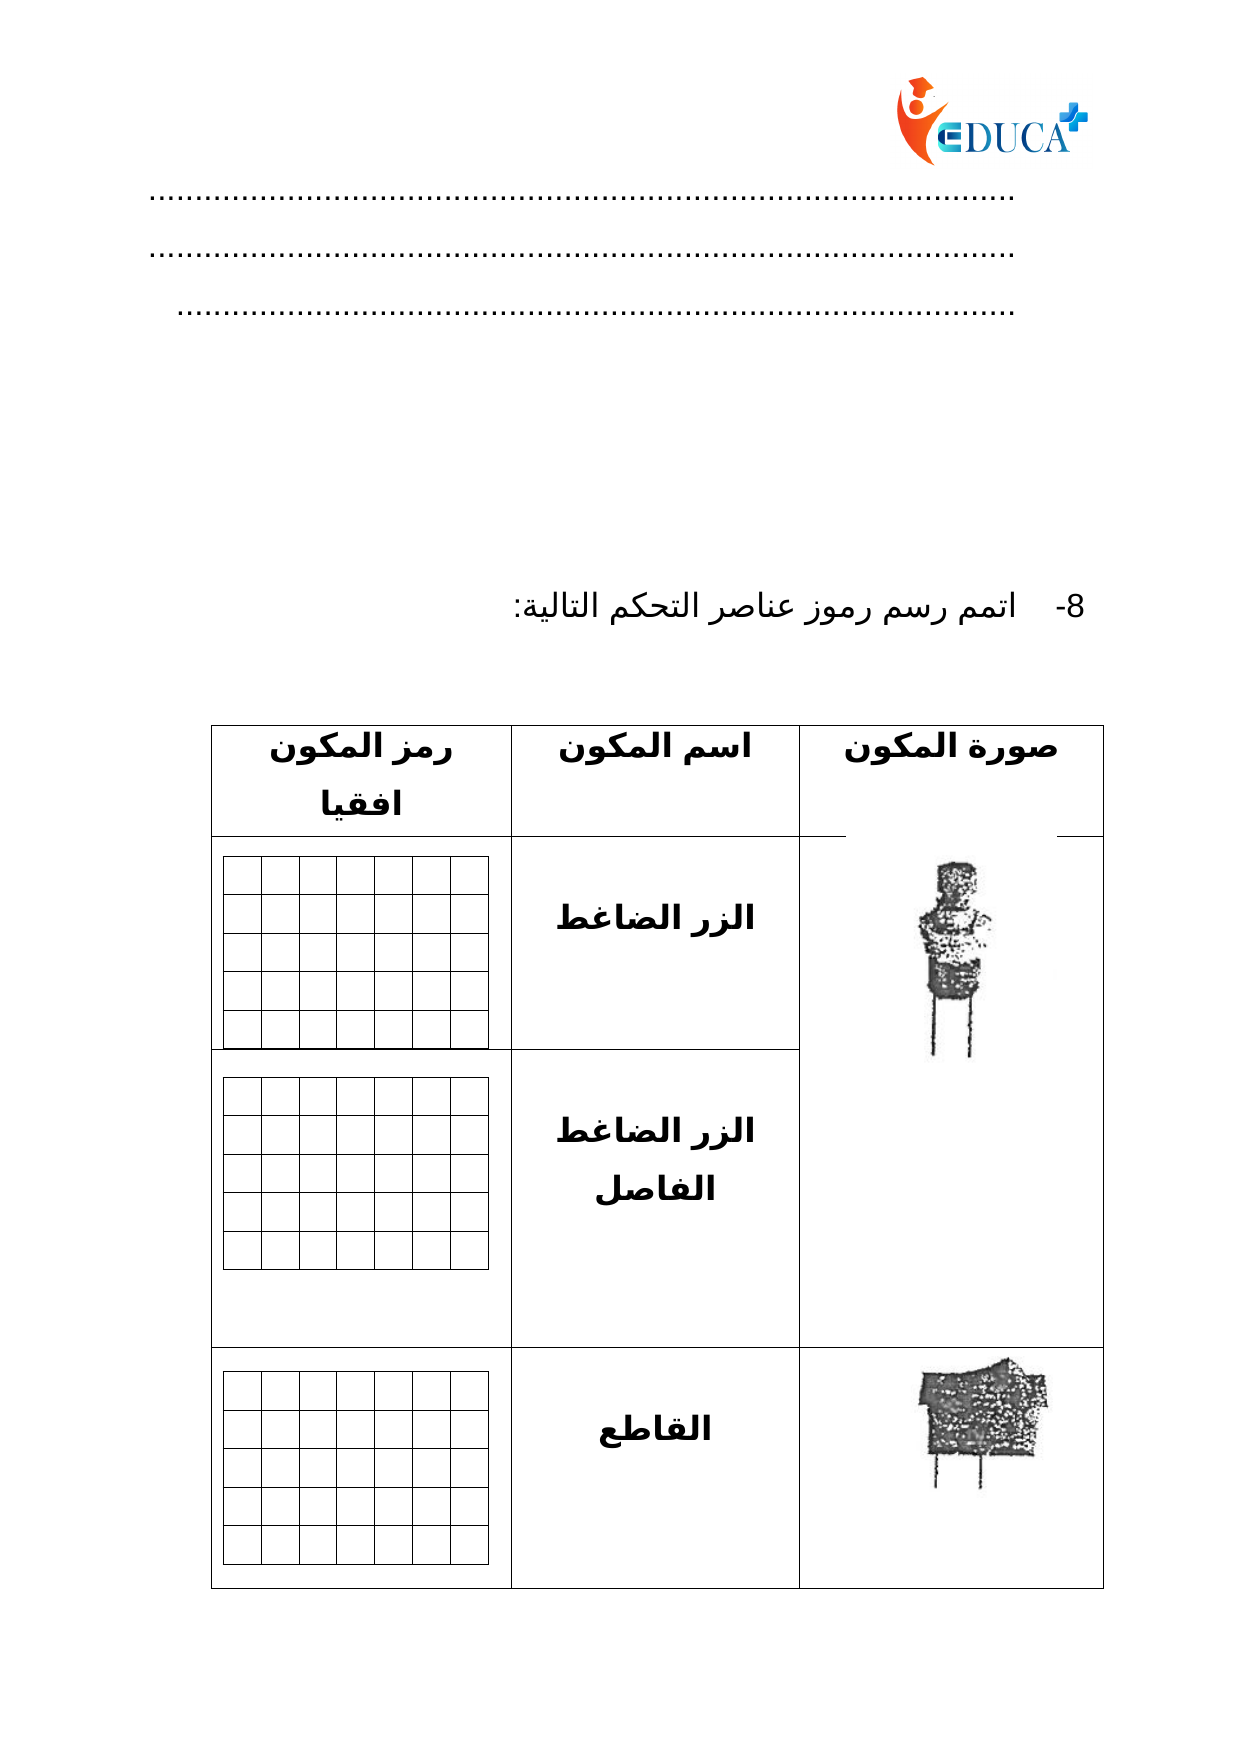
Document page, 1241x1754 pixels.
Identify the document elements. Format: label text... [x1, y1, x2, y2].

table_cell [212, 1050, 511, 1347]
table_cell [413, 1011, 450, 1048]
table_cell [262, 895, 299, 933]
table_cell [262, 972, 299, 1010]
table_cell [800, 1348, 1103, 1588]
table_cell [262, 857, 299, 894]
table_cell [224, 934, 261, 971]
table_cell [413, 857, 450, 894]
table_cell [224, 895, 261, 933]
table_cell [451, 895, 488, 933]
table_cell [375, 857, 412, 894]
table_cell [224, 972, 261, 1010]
picture [846, 836, 1057, 1099]
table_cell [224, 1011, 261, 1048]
picture [898, 1348, 1093, 1512]
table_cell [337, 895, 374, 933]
list اتمم رسم رموز عناصر التحكم التالية: [148, 586, 1055, 624]
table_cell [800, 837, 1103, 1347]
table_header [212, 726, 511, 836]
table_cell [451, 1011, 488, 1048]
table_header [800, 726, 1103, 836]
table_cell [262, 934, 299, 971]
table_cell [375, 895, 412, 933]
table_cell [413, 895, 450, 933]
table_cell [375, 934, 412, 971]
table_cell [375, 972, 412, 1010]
list ....................................................................................................................................................................................................................................................................................... [148, 169, 1018, 323]
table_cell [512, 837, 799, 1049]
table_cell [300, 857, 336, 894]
picture [890, 73, 1093, 169]
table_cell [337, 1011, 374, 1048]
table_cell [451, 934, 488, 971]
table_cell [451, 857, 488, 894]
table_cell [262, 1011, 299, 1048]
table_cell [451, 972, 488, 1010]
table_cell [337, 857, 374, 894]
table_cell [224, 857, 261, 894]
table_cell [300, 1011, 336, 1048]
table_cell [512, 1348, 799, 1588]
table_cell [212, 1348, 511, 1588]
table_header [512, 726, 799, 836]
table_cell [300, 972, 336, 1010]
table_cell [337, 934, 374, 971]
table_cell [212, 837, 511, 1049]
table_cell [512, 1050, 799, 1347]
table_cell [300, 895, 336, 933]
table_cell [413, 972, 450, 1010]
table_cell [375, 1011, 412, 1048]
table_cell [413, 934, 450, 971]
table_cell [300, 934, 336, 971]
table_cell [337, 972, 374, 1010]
